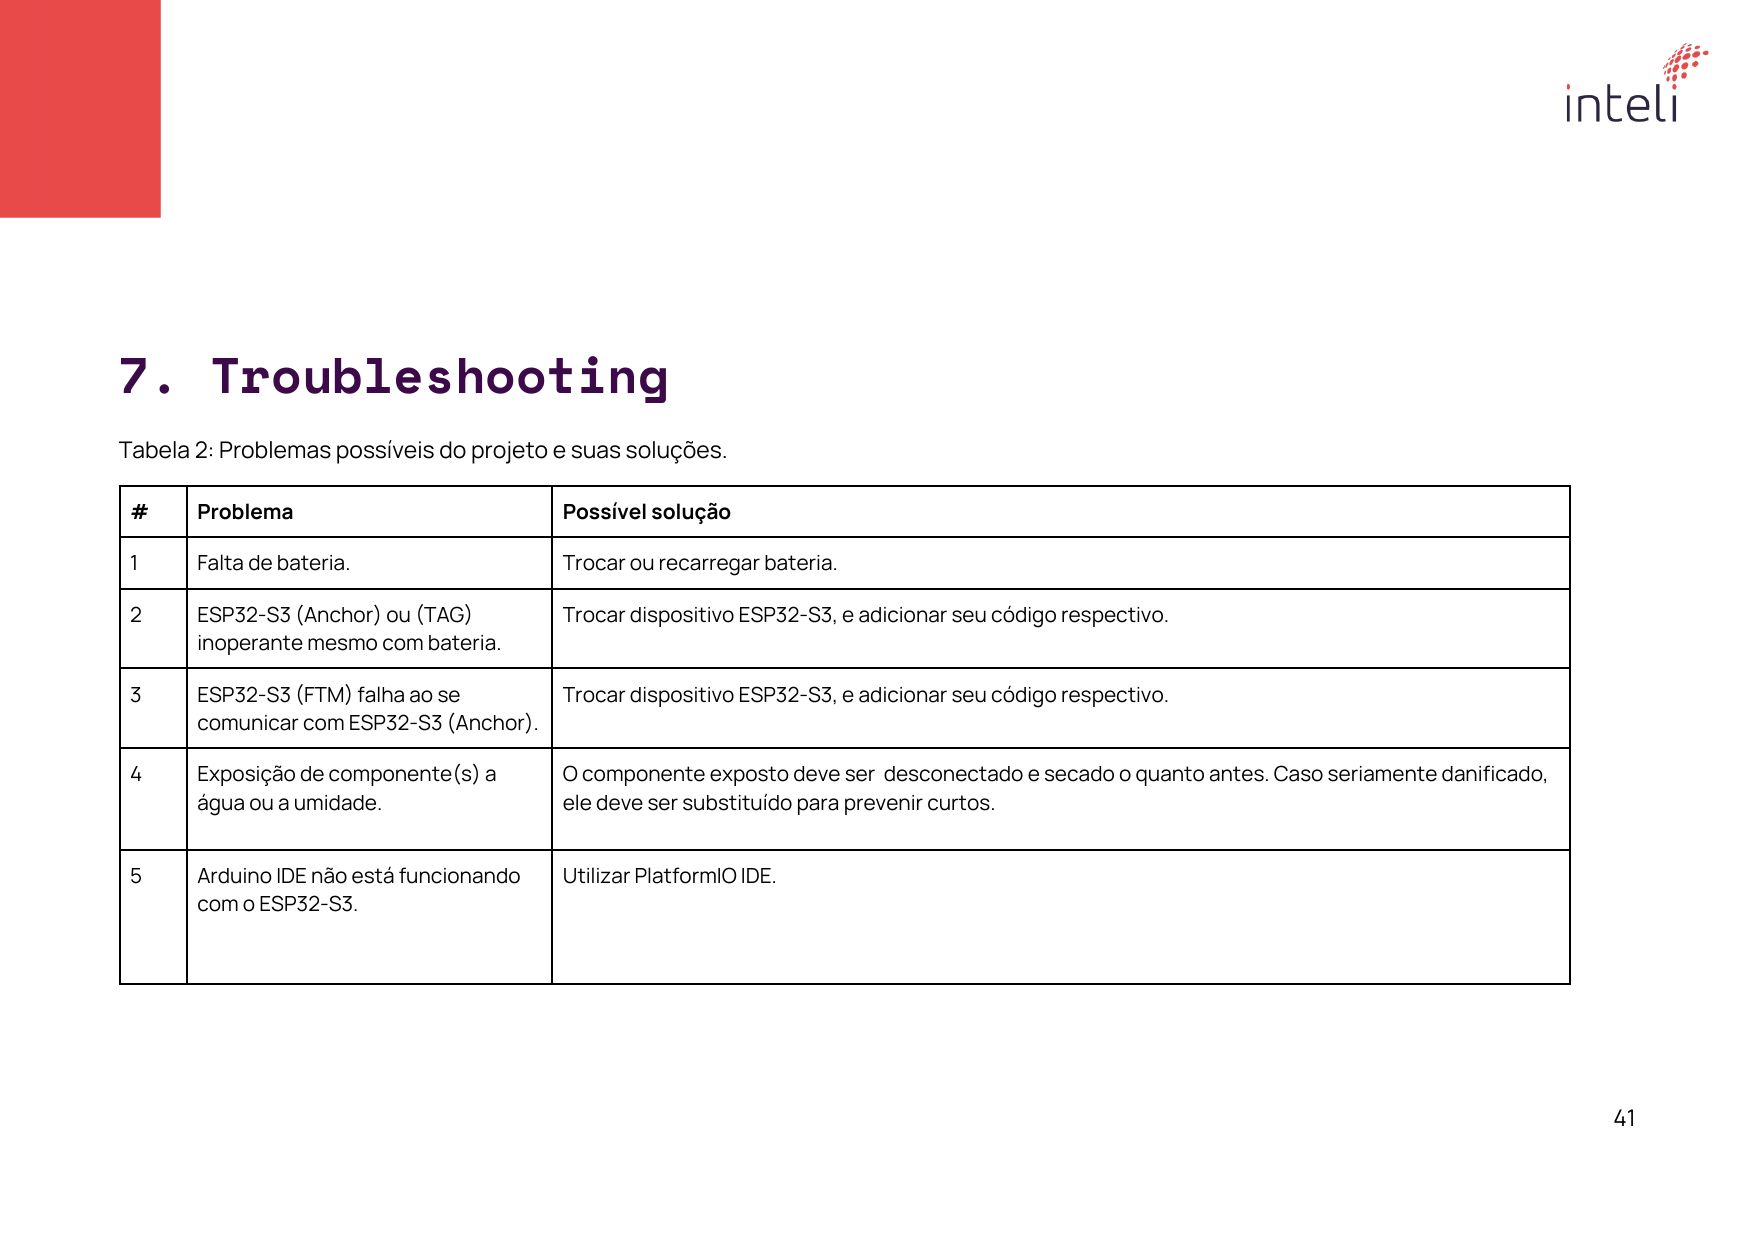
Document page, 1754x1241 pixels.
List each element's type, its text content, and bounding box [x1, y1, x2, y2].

table_cell ESP32-S3 (FTM) falha ao se comunicar com ESP32-S3 (Anchor). [188, 669, 551, 747]
table_cell Utilizar PlatformIO IDE. [553, 851, 1569, 983]
table_header Problema [188, 487, 551, 536]
table_cell O componente exposto deve ser desconectado e secado o quanto antes. Caso seriamente danificado, ele deve ser substituído para prevenir curtos. [553, 749, 1569, 849]
table_cell 5 [121, 851, 186, 983]
table_cell Falta de bateria. [188, 538, 551, 587]
table_cell 2 [121, 590, 186, 667]
table_cell 1 [121, 538, 186, 587]
table_cell 4 [121, 749, 186, 849]
table_header Possível solução [553, 487, 1569, 536]
table_cell ESP32-S3 (Anchor) ou (TAG) inoperante mesmo com bateria. [188, 590, 551, 667]
picture [1566, 43, 1709, 122]
table_cell Trocar dispositivo ESP32-S3, e adicionar seu código respectivo. [553, 669, 1569, 747]
text Tabela 2: Problemas possíveis do projeto e suas soluções. [118, 434, 1636, 466]
table_cell Arduino IDE não está funcionando com o ESP32-S3. [188, 851, 551, 983]
table_cell 3 [121, 669, 186, 747]
table_cell Trocar ou recarregar bateria. [553, 538, 1569, 587]
subtitle 7. Troubleshooting [118, 338, 1636, 412]
table_cell Trocar dispositivo ESP32-S3, e adicionar seu código respectivo. [553, 590, 1569, 667]
table_cell Exposição de componente(s) a água ou a umidade. [188, 749, 551, 849]
table_header # [121, 487, 186, 536]
picture [0, 0, 161, 218]
